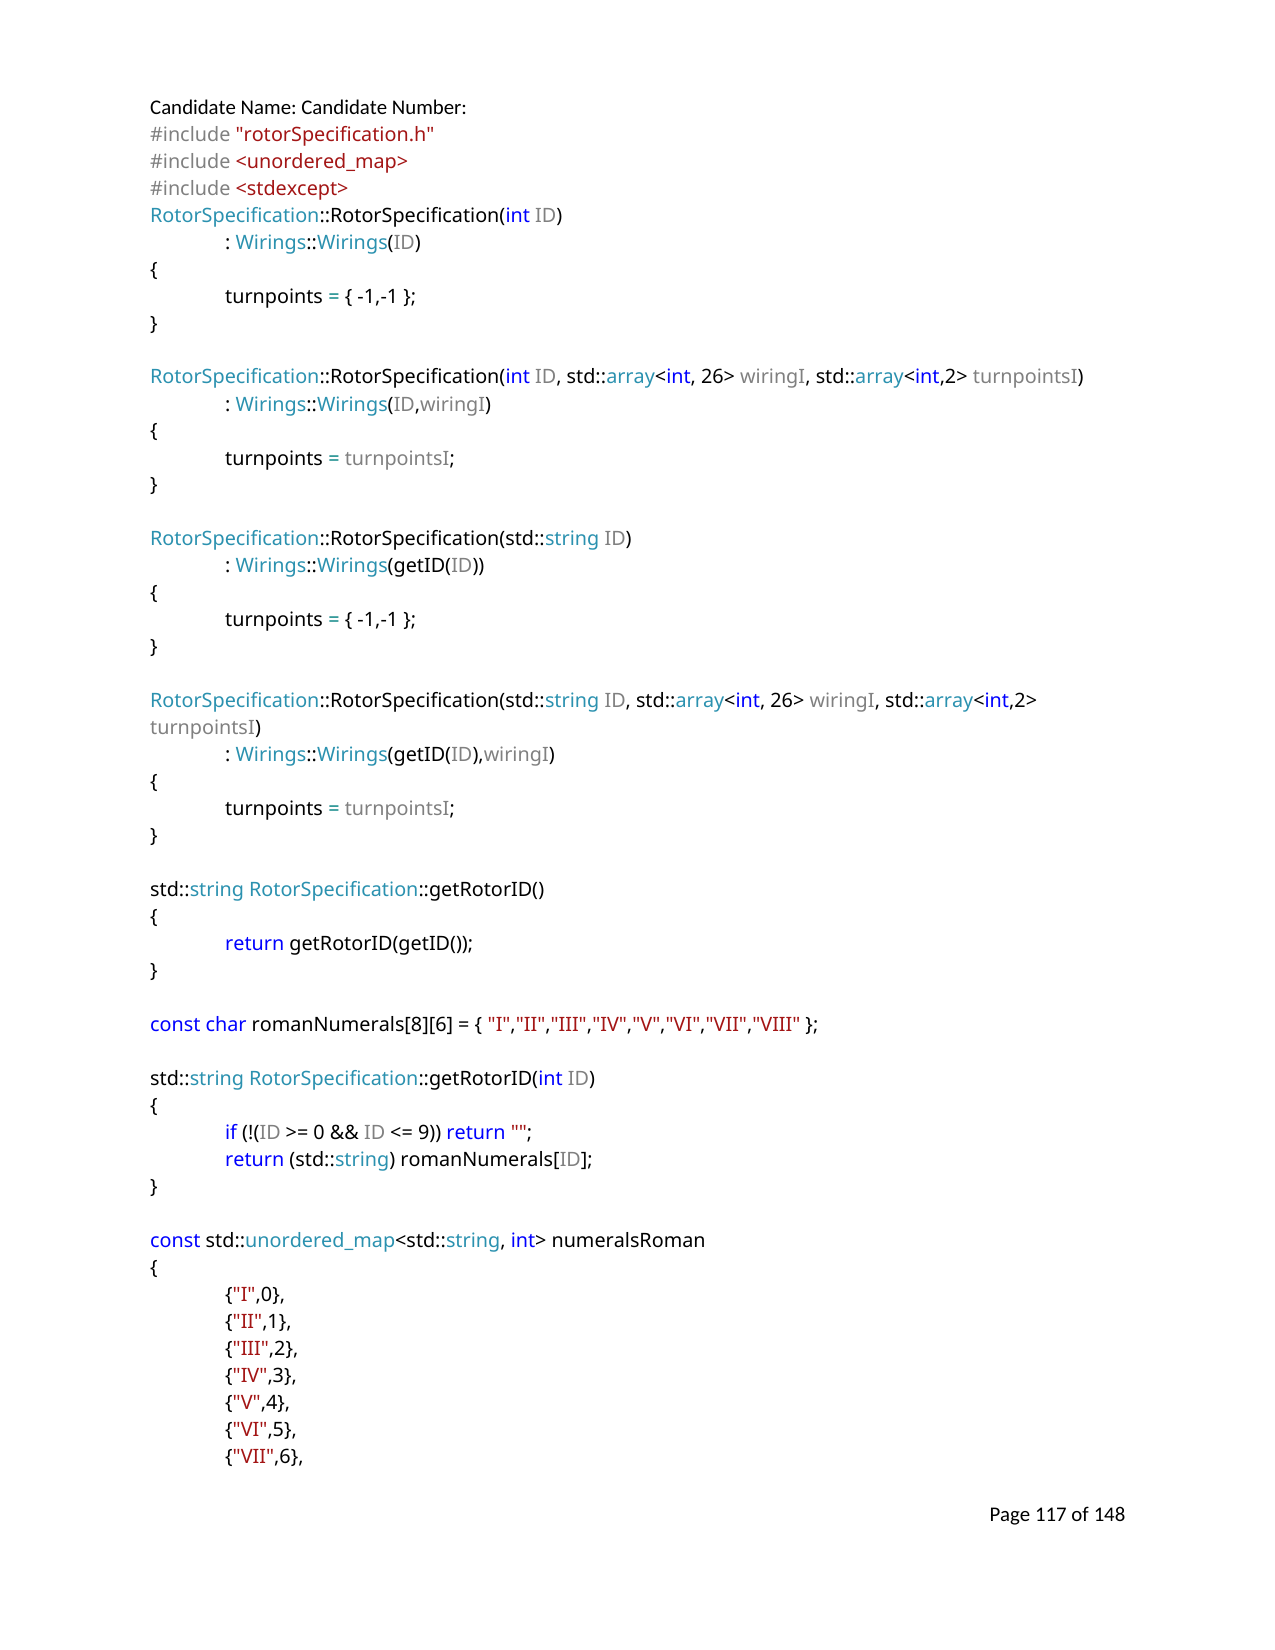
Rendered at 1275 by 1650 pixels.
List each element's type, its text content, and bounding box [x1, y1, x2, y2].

text { [150, 1091, 1125, 1118]
text {"VII",6}, [150, 1442, 1125, 1469]
text turnpoints = { -1,-1 }; [150, 282, 1125, 309]
text {"IV",3}, [150, 1361, 1125, 1388]
text {"III",2}, [150, 1334, 1125, 1361]
text return (std::string) romanNumerals[ID]; [150, 1145, 1125, 1172]
text RotorSpecification::RotorSpecification(int ID, std::array<int, 26> wiringI, std::array<int,2> turnpointsI) [150, 363, 1125, 390]
text RotorSpecification::RotorSpecification(int ID) [150, 201, 1125, 228]
text turnpoints = turnpointsI; [150, 444, 1125, 471]
text { [150, 767, 1125, 794]
text { [150, 255, 1125, 282]
text {"I",0}, [150, 1280, 1125, 1307]
text } [150, 1172, 1125, 1199]
text turnpoints = turnpointsI; [150, 794, 1125, 821]
text : Wirings::Wirings(ID,wiringI) [150, 390, 1125, 417]
text } [150, 633, 1125, 659]
text { [150, 417, 1125, 444]
text } [150, 821, 1125, 848]
text {"V",4}, [150, 1388, 1125, 1415]
text {"II",1}, [150, 1307, 1125, 1334]
text { [150, 579, 1125, 606]
text RotorSpecification::RotorSpecification(std::string ID, std::array<int, 26> wiringI, std::array<int,2> turnpointsI) [150, 687, 1125, 741]
text std::string RotorSpecification::getRotorID(int ID) [150, 1064, 1125, 1091]
text if (!(ID >= 0 && ID <= 9)) return ""; [150, 1118, 1125, 1145]
text #include <stdexcept> [150, 174, 1125, 201]
text {"VI",5}, [150, 1415, 1125, 1442]
text { [150, 902, 1125, 929]
text turnpoints = { -1,-1 }; [150, 606, 1125, 633]
text } [150, 956, 1125, 983]
text const char romanNumerals[8][6] = { "I","II","III","IV","V","VI","VII","VIII" }; [150, 1010, 1125, 1037]
text #include "rotorSpecification.h" [150, 120, 1125, 147]
text { [150, 1253, 1125, 1280]
text : Wirings::Wirings(getID(ID),wiringI) [150, 741, 1125, 767]
text : Wirings::Wirings(ID) [150, 228, 1125, 255]
text return getRotorID(getID()); [150, 929, 1125, 956]
text : Wirings::Wirings(getID(ID)) [150, 552, 1125, 579]
text } [150, 471, 1125, 498]
text RotorSpecification::RotorSpecification(std::string ID) [150, 525, 1125, 552]
text #include <unordered_map> [150, 147, 1125, 174]
text const std::unordered_map<std::string, int> numeralsRoman [150, 1226, 1125, 1253]
text } [150, 309, 1125, 336]
text std::string RotorSpecification::getRotorID() [150, 875, 1125, 902]
